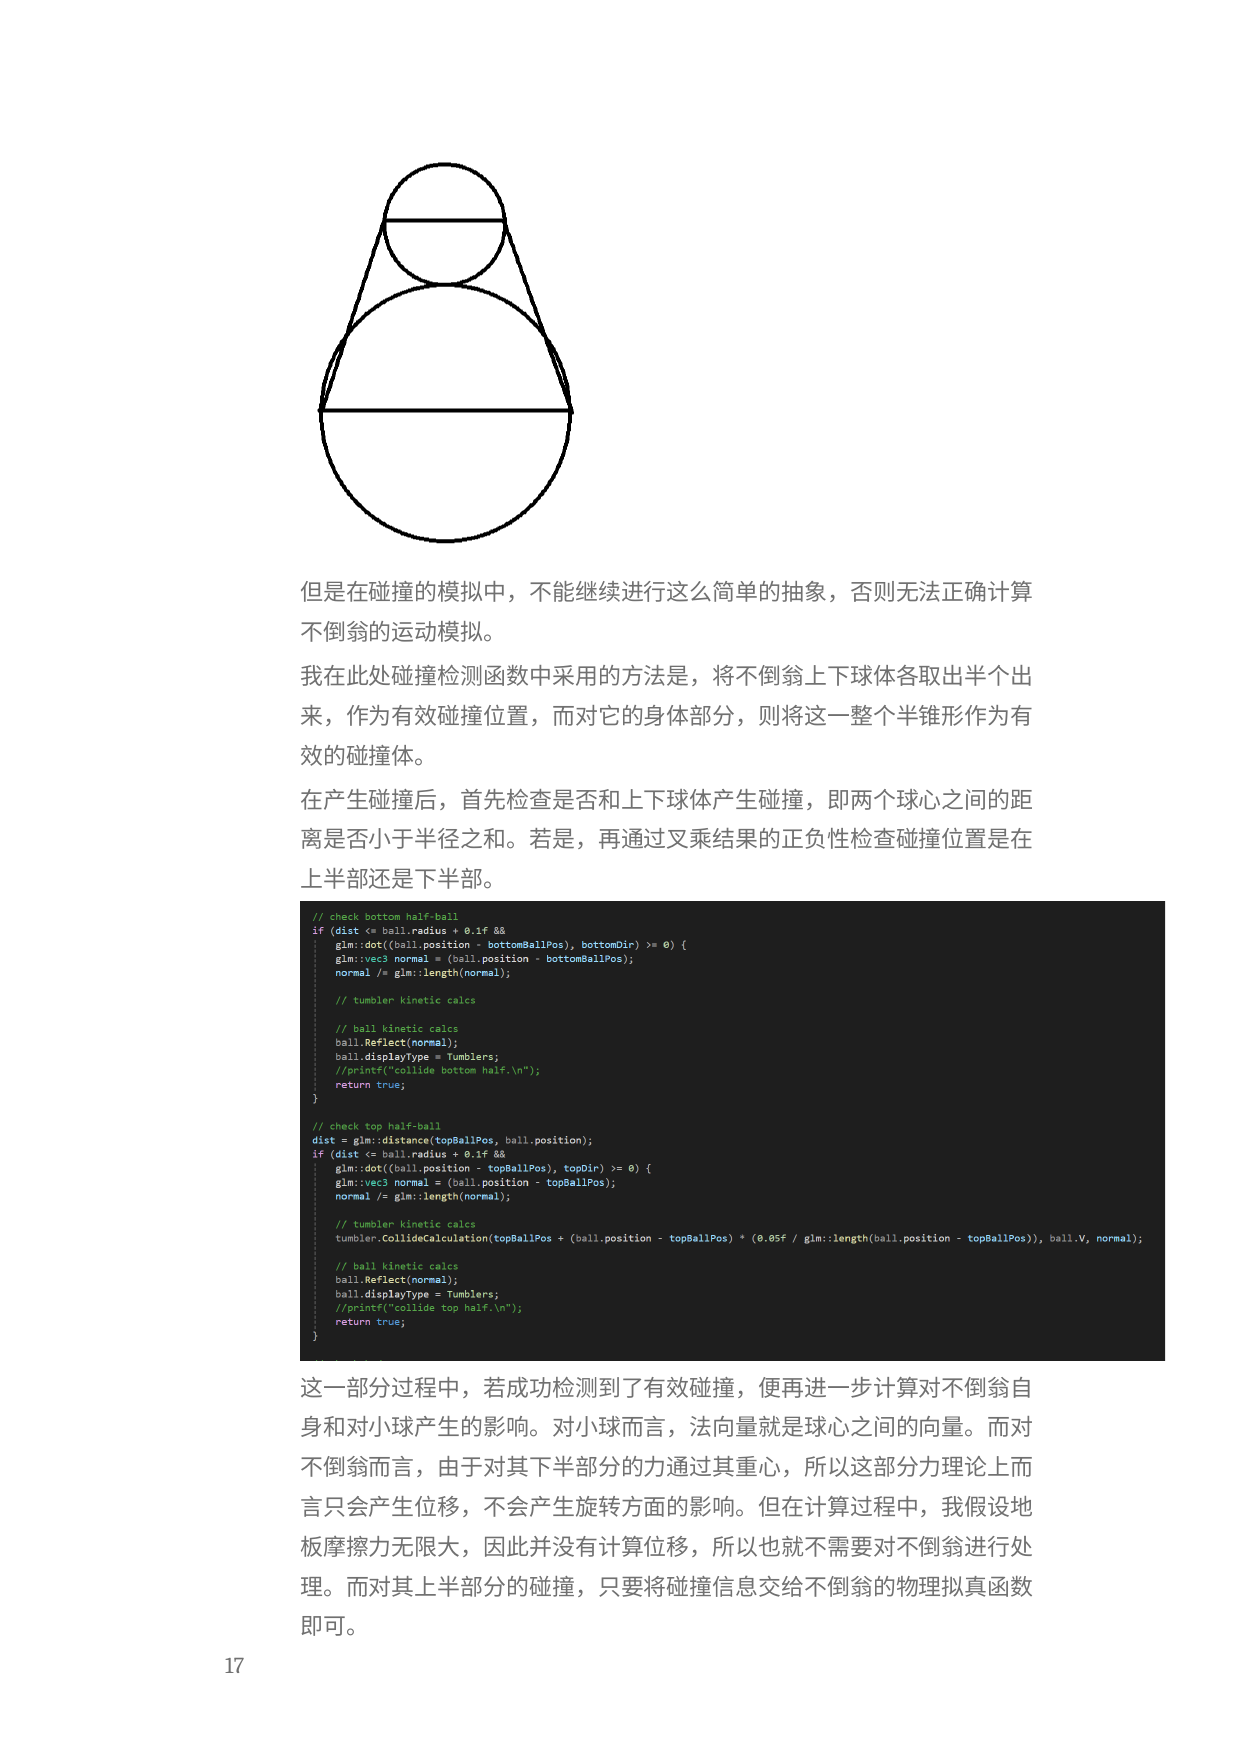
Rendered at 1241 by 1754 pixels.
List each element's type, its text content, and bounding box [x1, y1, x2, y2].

picture [300, 150, 627, 565]
picture [300, 901, 1166, 1361]
subtitle 我在此处碰撞检测函数中采用的方法是，将不倒翁上下球体各取出半个出来，作为有效碰撞位置，而对它的身体部分，则将这一整个半锥形作为有效的碰撞体。 [300, 658, 1053, 771]
subtitle 这一部分过程中，若成功检测到了有效碰撞，便再进一步计算对不倒翁自身和对小球产生的影响。对小球而言，法向量就是球心之间的向量。而对不倒翁而言，由于对其下半部分的力通过其重心，所以这部分力理论上而言只会产生位移，不会产生旋转方面的影响。但在计算过程中，我假设地板摩擦力无限大，因此并没有计算位移，所以也就不需要对不倒翁进行处理。而对其上半部分的碰撞，只要将碰撞信息交给不倒翁的物理拟真函数即可。 [300, 1369, 1053, 1641]
subtitle 在产生碰撞后，首先检查是否和上下球体产生碰撞，即两个球心之间的距离是否小于半径之和。若是，再通过叉乘结果的正负性检查碰撞位置是在上半部还是下半部。 [300, 782, 1053, 901]
subtitle 但是在碰撞的模拟中，不能继续进行这么简单的抽象，否则无法正确计算不倒翁的运动模拟。 [300, 574, 1053, 647]
